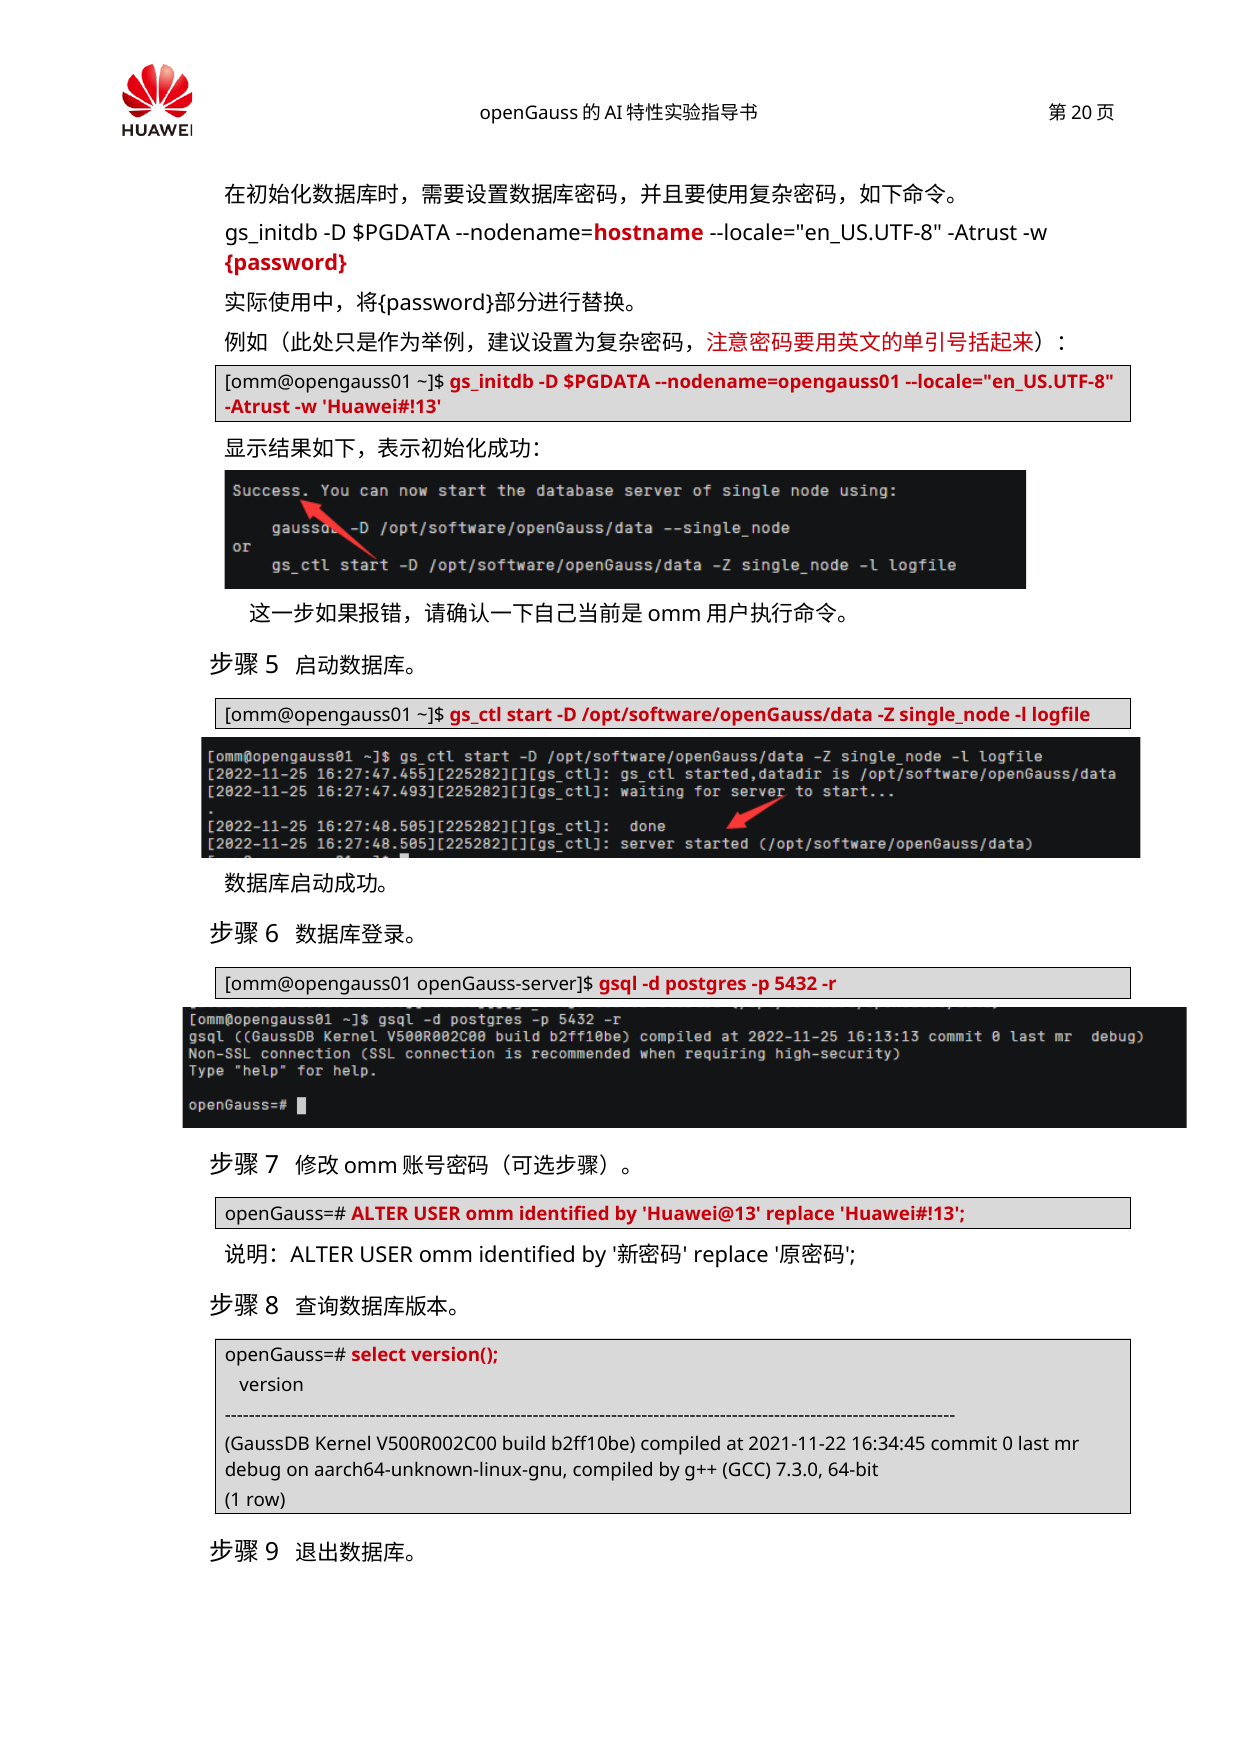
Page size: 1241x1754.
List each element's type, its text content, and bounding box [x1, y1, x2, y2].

text openGauss=# ALTER USER omm identified by 'Huawei@13' replace 'Huawei#!13'; [216, 1198, 1130, 1228]
text [omm@opengauss01 openGauss-server]$ gsql -d postgres -p 5432 -r [216, 968, 1130, 998]
text openGauss=# select version(); [216, 1340, 1130, 1367]
text gs_initdb -D $PGDATA --nodename=hostname --locale="en_US.UTF-8" -Atrust -w {password} [224, 217, 1122, 277]
text [omm@opengauss01 ~]$ gs_initdb -D $PGDATA --nodename=opengauss01 --locale="en_US.UTF-8" -Atrust -w 'Huawei#!13' [216, 366, 1130, 421]
text 说明：ALTER USER omm identified by '新密码' replace '原密码'; [224, 1237, 1122, 1269]
text 数据库启动成功。 [224, 866, 1122, 897]
text 在初始化数据库时，需要设置数据库密码，并且要使用复杂密码，如下命令。 [224, 177, 1122, 209]
text (1 row) [216, 1483, 1130, 1513]
text 这一步如果报错，请确认一下自己当前是omm用户执行命令。 [224, 596, 1122, 628]
text 查询数据库版本。 [279, 1286, 1122, 1322]
picture [224, 470, 1027, 589]
text ------------------------------------------------------------------------------------------------------------------------- [216, 1398, 1130, 1427]
text 修改omm账号密码（可选步骤）。 [279, 1144, 1122, 1180]
text 实际使用中，将{password}部分进行替换。 [224, 285, 1122, 317]
text 退出数据库。 [279, 1531, 1122, 1567]
text [omm@opengauss01 ~]$ gs_ctl start -D /opt/software/openGauss/data -Z single_node -l logfile [216, 699, 1130, 728]
text 显示结果如下，表示初始化成功： [224, 431, 1122, 462]
text 例如（此处只是作为举例，建议设置为复杂密码，注意密码要用英文的单引号括起来）： [224, 325, 1122, 357]
text 启动数据库。 [279, 645, 1122, 681]
picture [122, 64, 193, 136]
text (GaussDB Kernel V500R002C00 build b2ff10be) compiled at 2021-11-22 16:34:45 commit 0 last mr debug on aarch64-unknown-linux-gnu, compiled by g++ (GCC) 7.3.0, 64-bit [216, 1428, 1130, 1482]
text 数据库登录。 [279, 914, 1122, 950]
text version [216, 1368, 1130, 1397]
picture [201, 737, 1141, 858]
picture [182, 1007, 1187, 1128]
